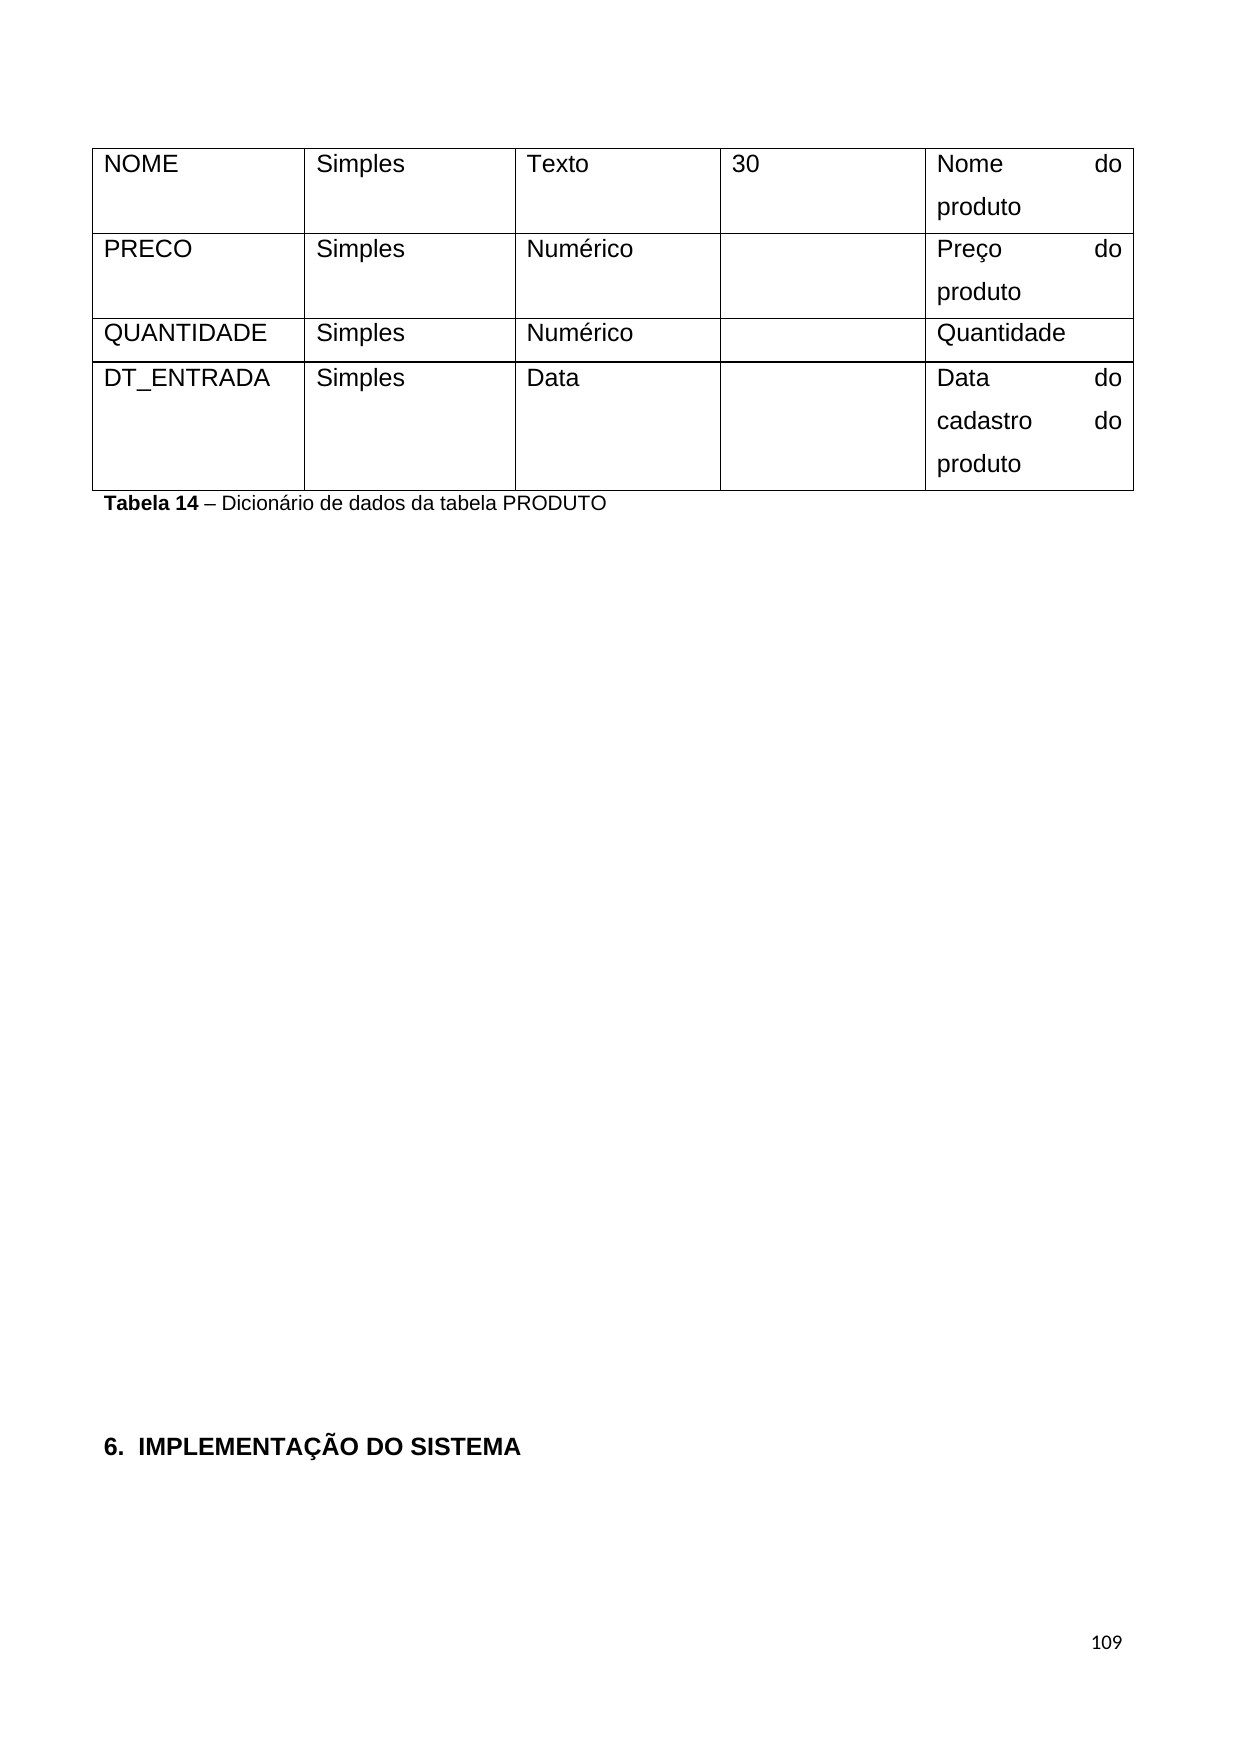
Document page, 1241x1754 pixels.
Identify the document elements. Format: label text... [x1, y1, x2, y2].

table_cell Preço do produto [926, 234, 1133, 317]
table_cell Simples [305, 149, 515, 232]
table_cell [721, 234, 925, 317]
table_cell 30 [721, 149, 925, 232]
table_cell Numérico [516, 234, 720, 317]
table_cell Data [516, 363, 720, 489]
table_cell [721, 363, 925, 489]
table_cell Texto [516, 149, 720, 232]
table_cell PRECO [93, 234, 304, 317]
table_cell Numérico [516, 319, 720, 361]
table_cell Simples [305, 363, 515, 489]
table_cell Quantidade [926, 319, 1133, 361]
table_cell [721, 319, 925, 361]
table_cell Data do cadastro do produto [926, 363, 1133, 489]
text Tabela 14 – Dicionário de dados da tabela PRODUTO [103, 491, 1122, 514]
table_cell QUANTIDADE [93, 319, 304, 361]
table_cell DT_ENTRADA [93, 363, 304, 489]
text 6. IMPLEMENTAÇÃO DO SISTEMA [103, 1432, 1122, 1461]
table_cell NOME [93, 149, 304, 232]
table_cell Simples [305, 319, 515, 361]
table_cell Nome do produto [926, 149, 1133, 232]
table_cell Simples [305, 234, 515, 317]
